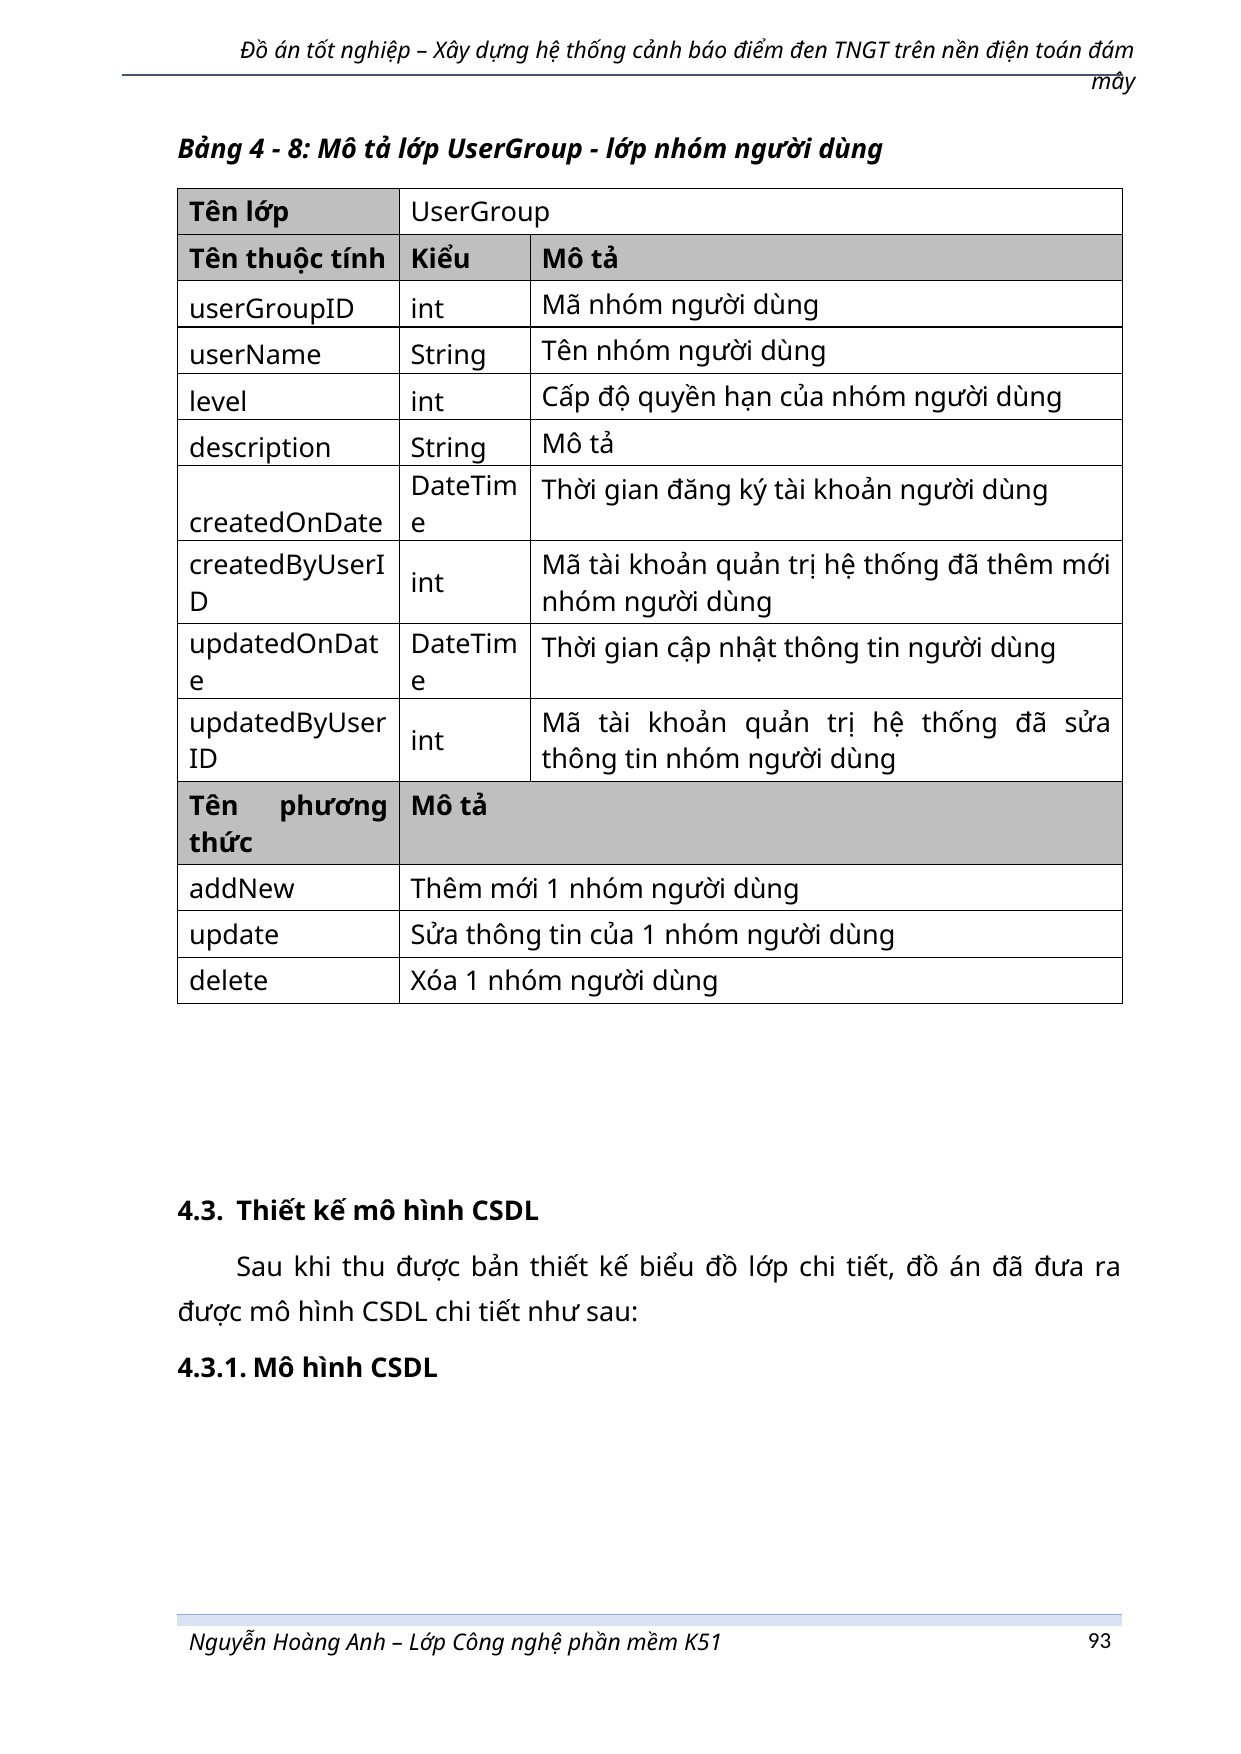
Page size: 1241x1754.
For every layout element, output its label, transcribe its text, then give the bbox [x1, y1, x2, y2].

table_cell Tên nhóm người dùng [531, 328, 1122, 373]
table_cell Thời gian đăng ký tài khoản người dùng [531, 466, 1122, 540]
table_header UserGroup [400, 189, 1122, 234]
table_cell Mã tài khoản quản trị hệ thống đã thêm mới nhóm người dùng [531, 541, 1122, 623]
table_cell createdByUserID [178, 541, 399, 623]
table_cell level [178, 374, 399, 419]
table_cell DateTime [400, 466, 530, 540]
table_cell Mã nhóm người dùng [531, 281, 1122, 326]
table_cell update [178, 911, 399, 957]
table_cell userName [178, 328, 399, 373]
table_cell description [178, 420, 399, 465]
table_cell addNew [178, 865, 399, 910]
table_cell Tên thuộc tính [178, 235, 399, 280]
table_cell Mô tả [400, 782, 1122, 864]
table_header Tên lớp [178, 189, 399, 234]
table_cell DateTime [400, 624, 530, 698]
text Bảng 4 - 8: Mô tả lớp UserGroup - lớp nhóm người dùng [177, 130, 1122, 167]
table_cell int [400, 281, 530, 326]
table_cell delete [178, 958, 399, 1003]
table_cell updatedByUserID [178, 699, 399, 781]
table_cell String [400, 328, 530, 373]
table_cell Thời gian cập nhật thông tin người dùng [531, 624, 1122, 698]
table_cell userGroupID [178, 281, 399, 326]
list Thiết kế mô hình CSDL [177, 1191, 1122, 1228]
list Mô hình CSDL [177, 1349, 1122, 1386]
table_cell Mã tài khoản quản trị hệ thống đã sửa thông tin nhóm người dùng [531, 699, 1122, 781]
table_cell int [400, 699, 530, 781]
table_cell int [400, 541, 530, 623]
table_cell Mô tả [531, 420, 1122, 465]
table_cell int [400, 374, 530, 419]
table_cell Cấp độ quyền hạn của nhóm người dùng [531, 374, 1122, 419]
table_cell Mô tả [531, 235, 1122, 280]
table_cell createdOnDate [178, 466, 399, 540]
table_cell String [400, 420, 530, 465]
table_cell Kiểu [400, 235, 530, 280]
table_cell Xóa 1 nhóm người dùng [400, 958, 1122, 1003]
text Sau khi thu được bản thiết kế biểu đồ lớp chi tiết, đồ án đã đưa ra được mô hình CSDL chi tiết như sau: [177, 1248, 1122, 1329]
table_cell Thêm mới 1 nhóm người dùng [400, 865, 1122, 910]
table_cell Sửa thông tin của 1 nhóm người dùng [400, 911, 1122, 957]
table_cell Tên phương thức [178, 782, 399, 864]
table_cell updatedOnDate [178, 624, 399, 698]
